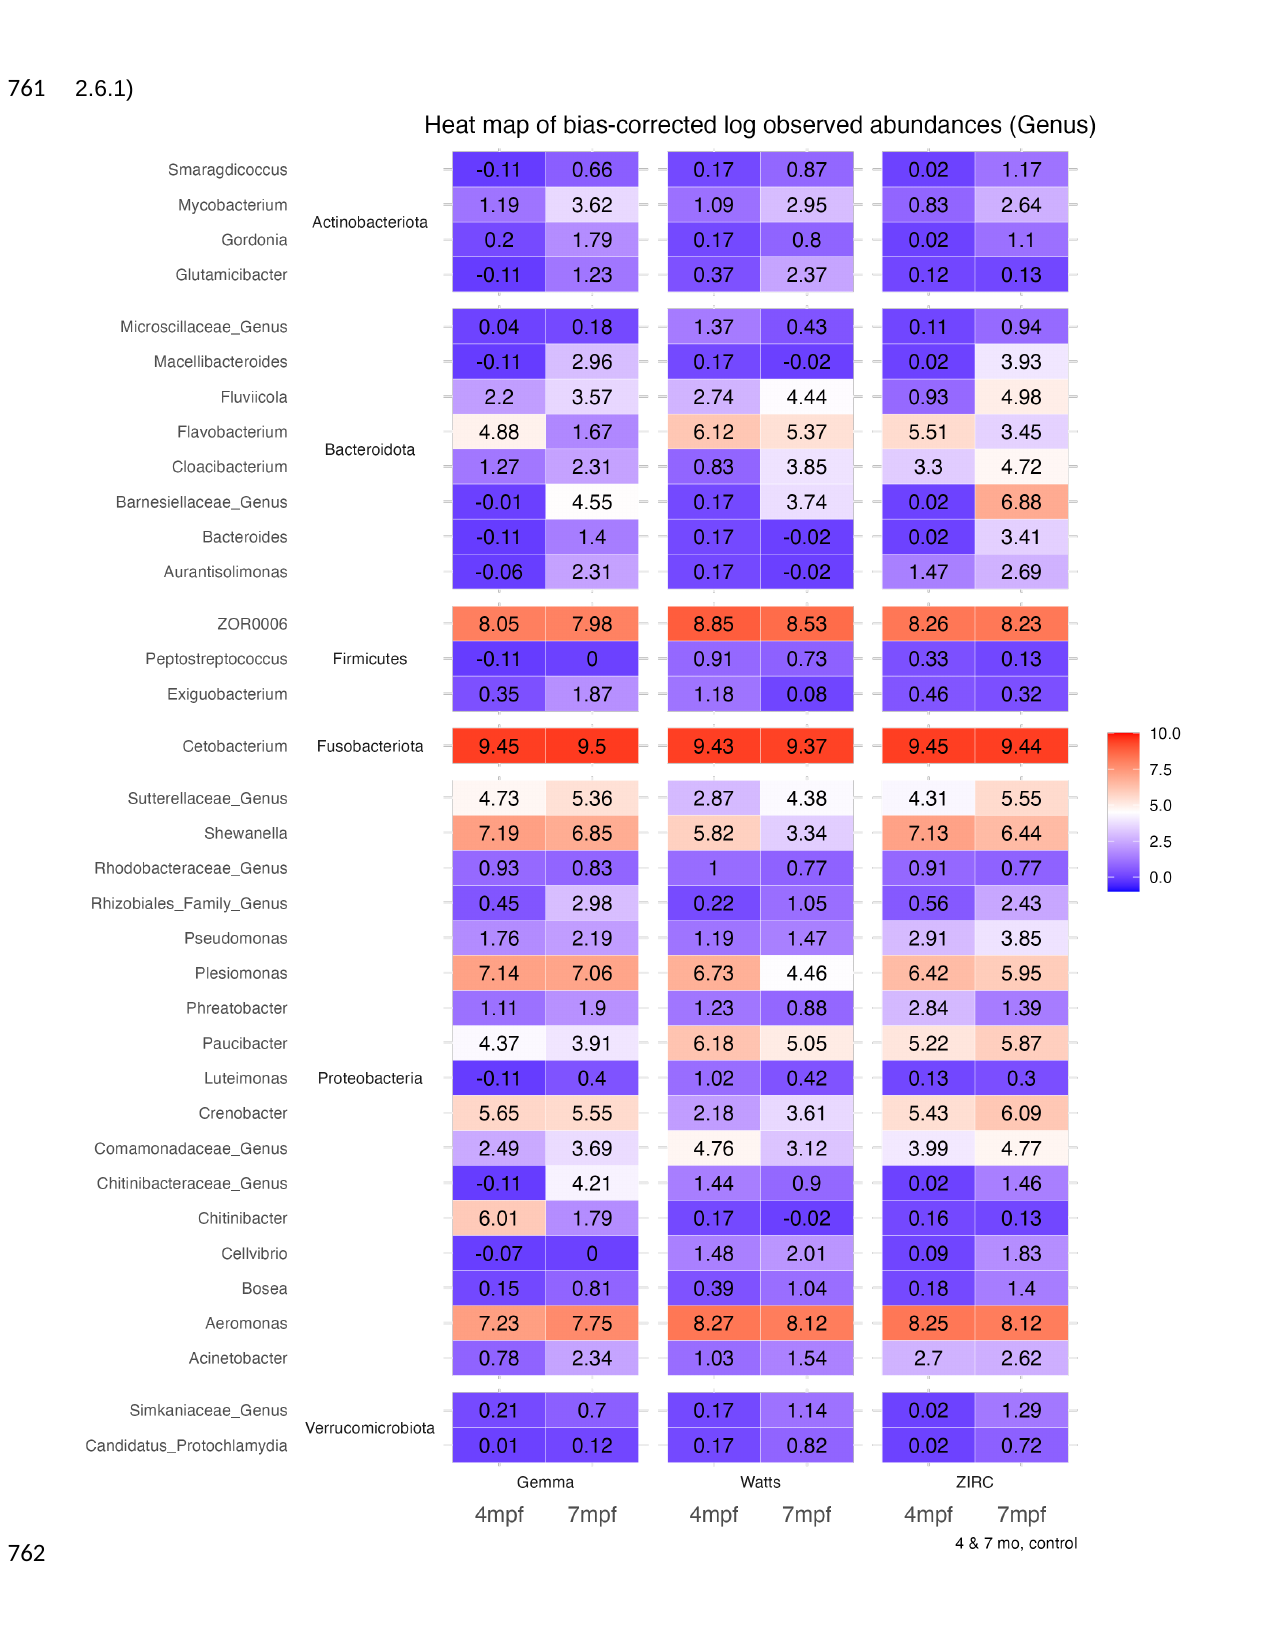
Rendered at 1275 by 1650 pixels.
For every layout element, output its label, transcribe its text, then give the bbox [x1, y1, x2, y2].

text 2.6.1) [75, 75, 1200, 105]
picture [75, 105, 1200, 1562]
